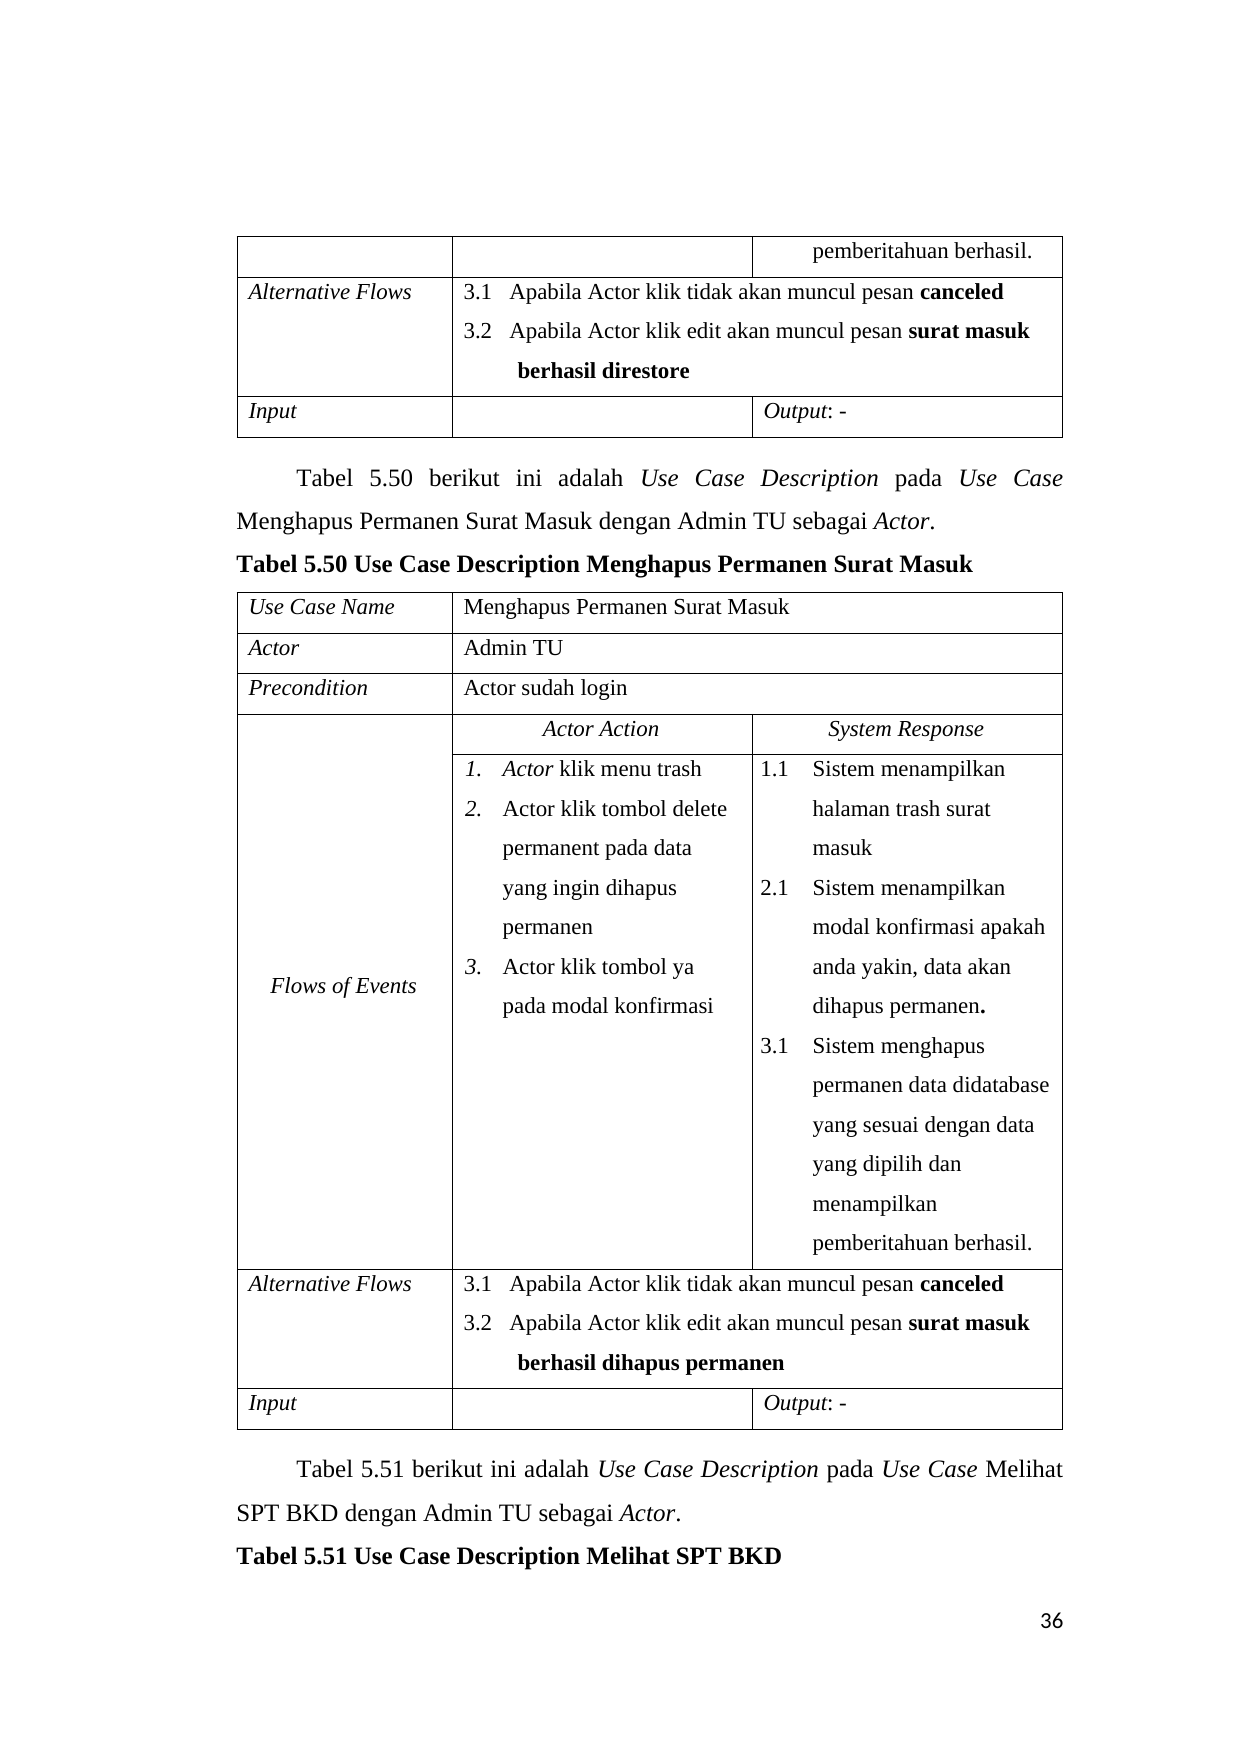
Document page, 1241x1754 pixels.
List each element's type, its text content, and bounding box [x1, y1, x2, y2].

table_cell Admin TU [453, 634, 1062, 673]
table_cell 3.1 Apabila Actor klik tidak akan muncul pesan canceled 3.2 Apabila Actor klik edit akan muncul pesan surat masuk berhasil dihapus permanen [453, 1270, 1062, 1388]
table_cell Input [238, 397, 452, 437]
table_cell Sistem menampilkan halaman trash surat masuk Sistem menampilkan modal konfirmasi apakah anda yakin, data akan dihapus permanen. Sistem menghapus permanen data didatabase yang sesuai dengan data yang dipilih dan menampilkan pemberitahuan berhasil. [753, 755, 1062, 1268]
table_cell [453, 1389, 752, 1428]
table_cell 3.1 Apabila Actor klik tidak akan muncul pesan canceled 3.2 Apabila Actor klik edit akan muncul pesan surat masuk berhasil direstore [453, 278, 1062, 396]
table_cell Input [238, 1389, 452, 1428]
text Tabel 5.51 berikut ini adalah Use Case Description pada Use Case Melihat SPT BKD dengan Admin TU sebagai Actor. [236, 1454, 1063, 1526]
text Tabel 5.50 berikut ini adalah Use Case Description pada Use Case Menghapus Permanen Surat Masuk dengan Admin TU sebagai Actor. [236, 463, 1063, 535]
table_cell Alternative Flows [238, 278, 452, 396]
table_cell Flows of Events [238, 715, 452, 1268]
text Tabel 5.51 Use Case Description Melihat SPT BKD [236, 1541, 1063, 1569]
table_cell Actor klik menu trash Actor klik tombol delete permanent pada data yang ingin dihapus permanen Actor klik tombol ya pada modal konfirmasi [453, 755, 752, 1268]
table_cell Actor sudah login [453, 674, 1062, 714]
table_cell Actor [238, 634, 452, 673]
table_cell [453, 237, 752, 277]
table_cell [453, 397, 752, 437]
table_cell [753, 237, 1062, 277]
table_header Menghapus Permanen Surat Masuk [453, 593, 1062, 633]
table_header Use Case Name [238, 593, 452, 633]
table_cell Alternative Flows [238, 1270, 452, 1388]
table_cell System Response [753, 715, 1062, 754]
table_cell Actor Action [453, 715, 752, 754]
table_cell Output: - [753, 397, 1062, 437]
text Tabel 5.50 Use Case Description Menghapus Permanen Surat Masuk [236, 549, 1063, 578]
table_cell Output: - [753, 1389, 1062, 1428]
table_cell Precondition [238, 674, 452, 714]
